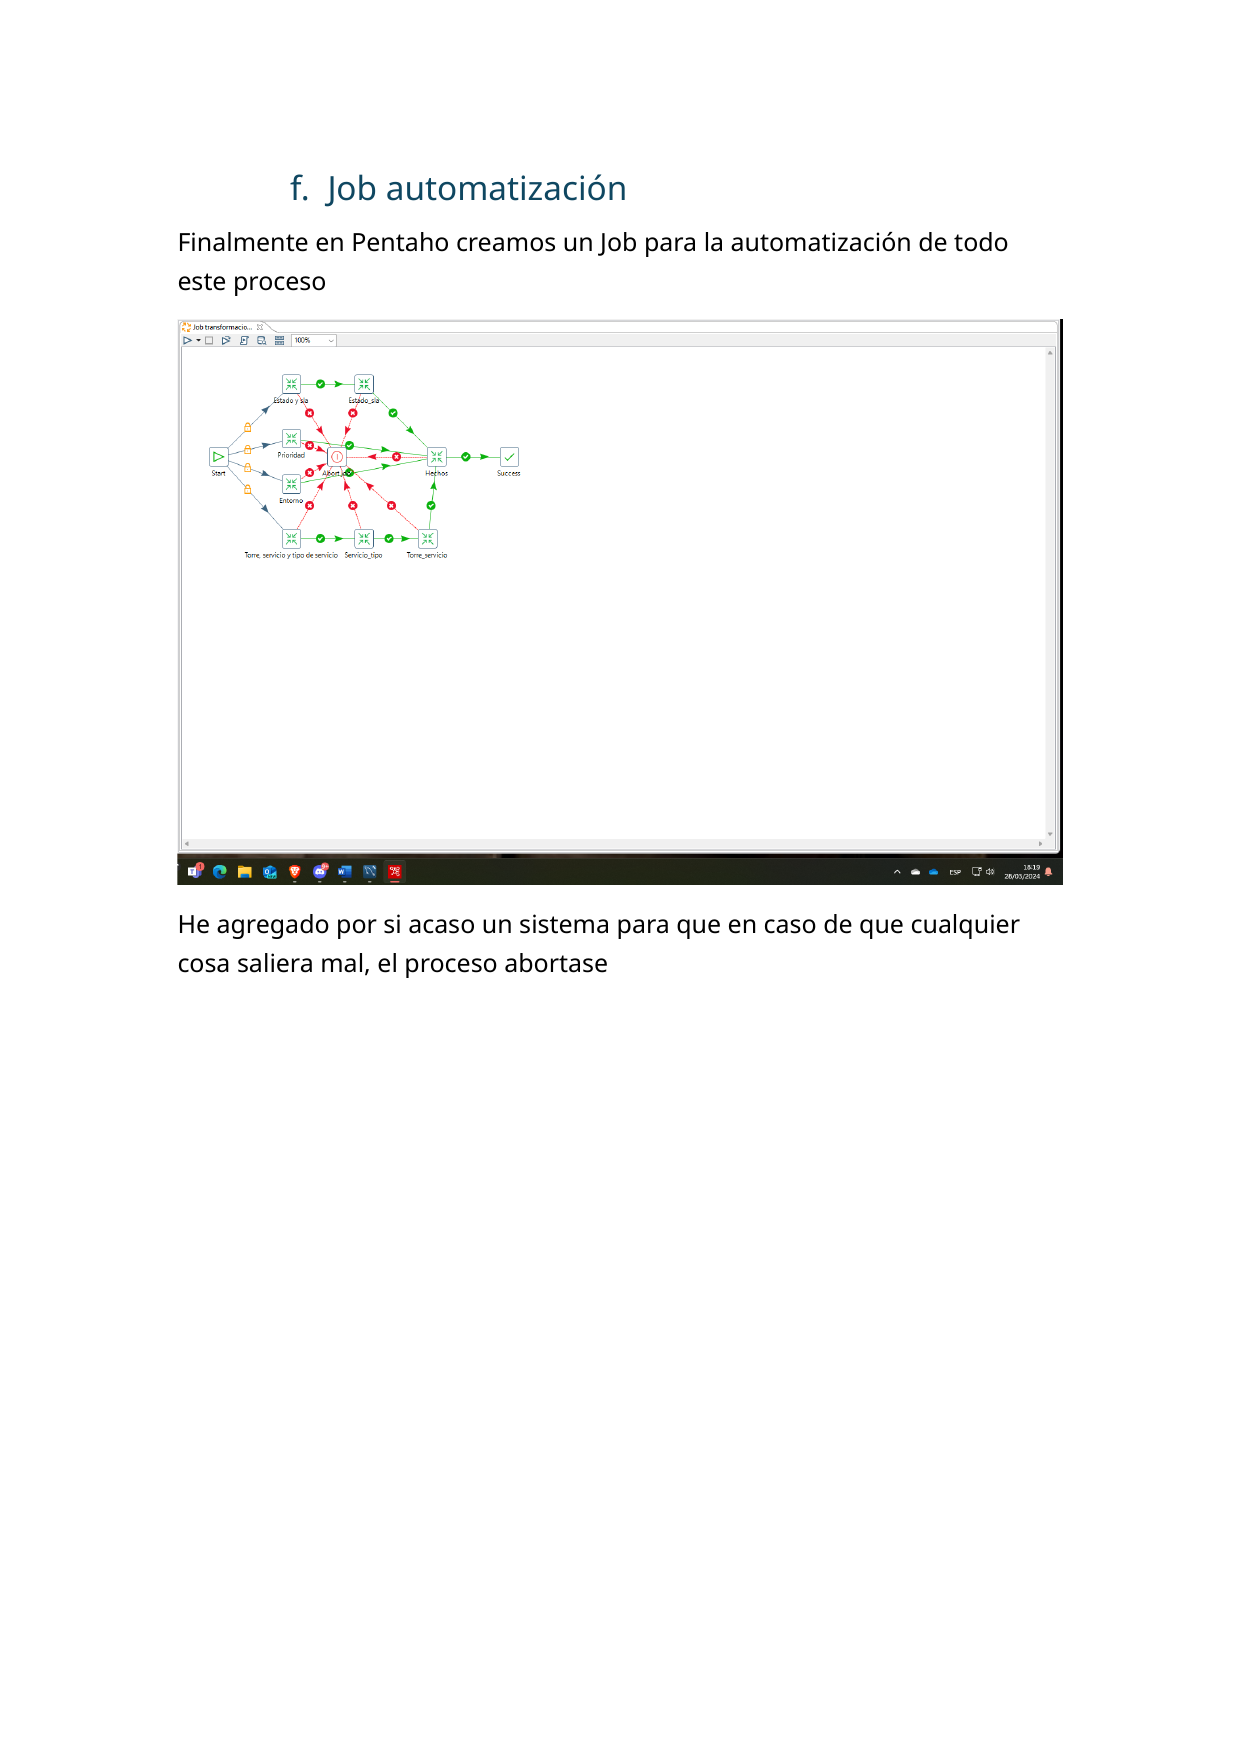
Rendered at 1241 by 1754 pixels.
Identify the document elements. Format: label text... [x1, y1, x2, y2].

picture [177, 319, 1063, 885]
text He agregado por si acaso un sistema para que en caso de que cualquier cosa saliera mal, el proceso abortase [177, 906, 1063, 980]
subtitle Job automatización [290, 164, 1063, 210]
text Finalmente en Pentaho creamos un Job para la automatización de todo este proceso [177, 225, 1063, 298]
